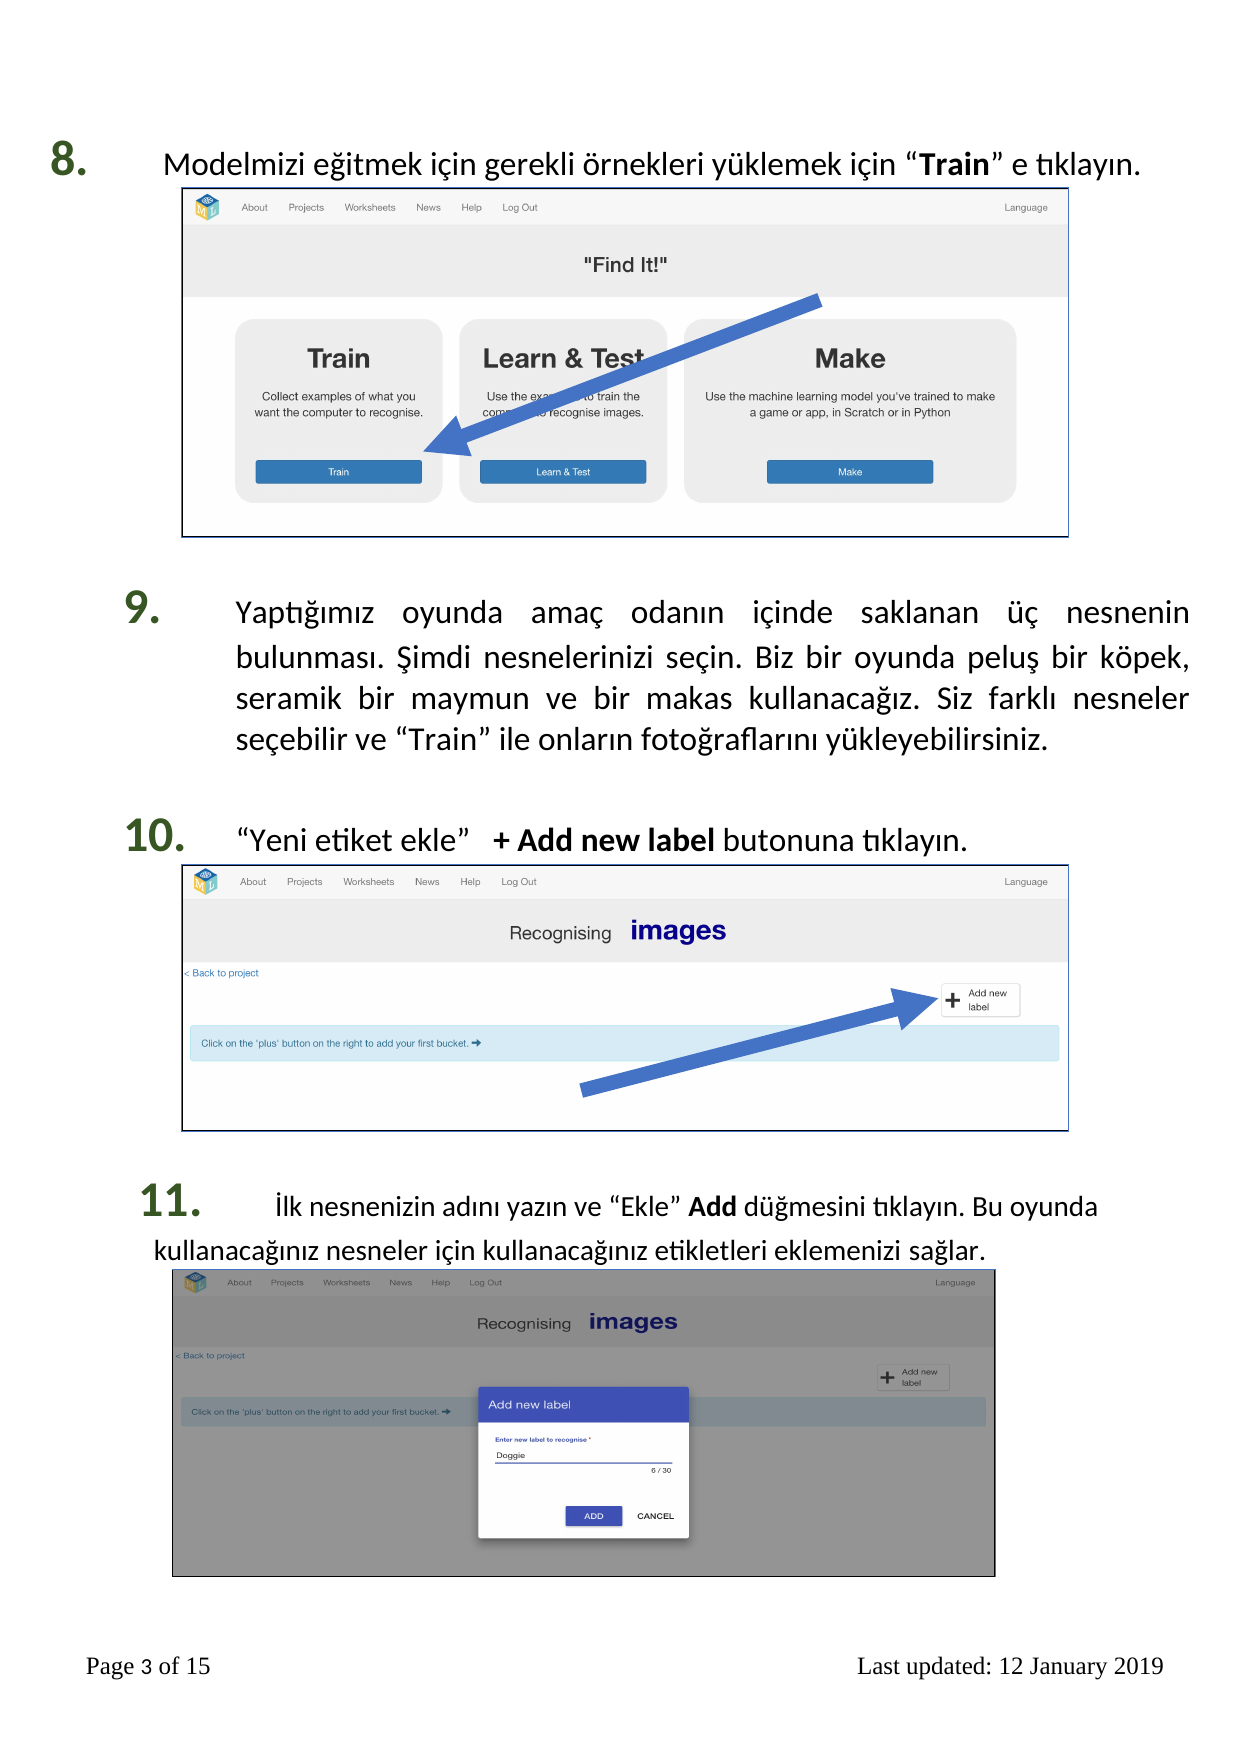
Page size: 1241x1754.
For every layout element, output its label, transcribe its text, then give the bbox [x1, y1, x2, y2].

list İlk nesnenizin adını yazın ve “Ekle” Add düğmesini tıklayın. Bu oyunda kullanacağınız nesneler için kullanacağınız etikletleri eklemenizi sağlar. [139, 1167, 1192, 1577]
list Yaptığımız oyunda amaç odanın içinde saklanan üç nesnenin bulunması. Şimdi nesnelerinizi seçin. Biz bir oyunda peluş bir köpek, seramik bir maymun ve bir makas kullanacağız. Siz farklı nesneler seçebilir ve “Train” ile onların fotoğraflarını yükleyebilirsiniz. [123, 574, 1192, 759]
list Modelmizi eğitmek için gerekli örnekleri yüklemek için “Train” e tıklayın. [50, 127, 1192, 537]
picture [183, 866, 1068, 1130]
list “Yeni etiket ekle” + Add new label butonuna tıklayın. [123, 803, 1192, 864]
